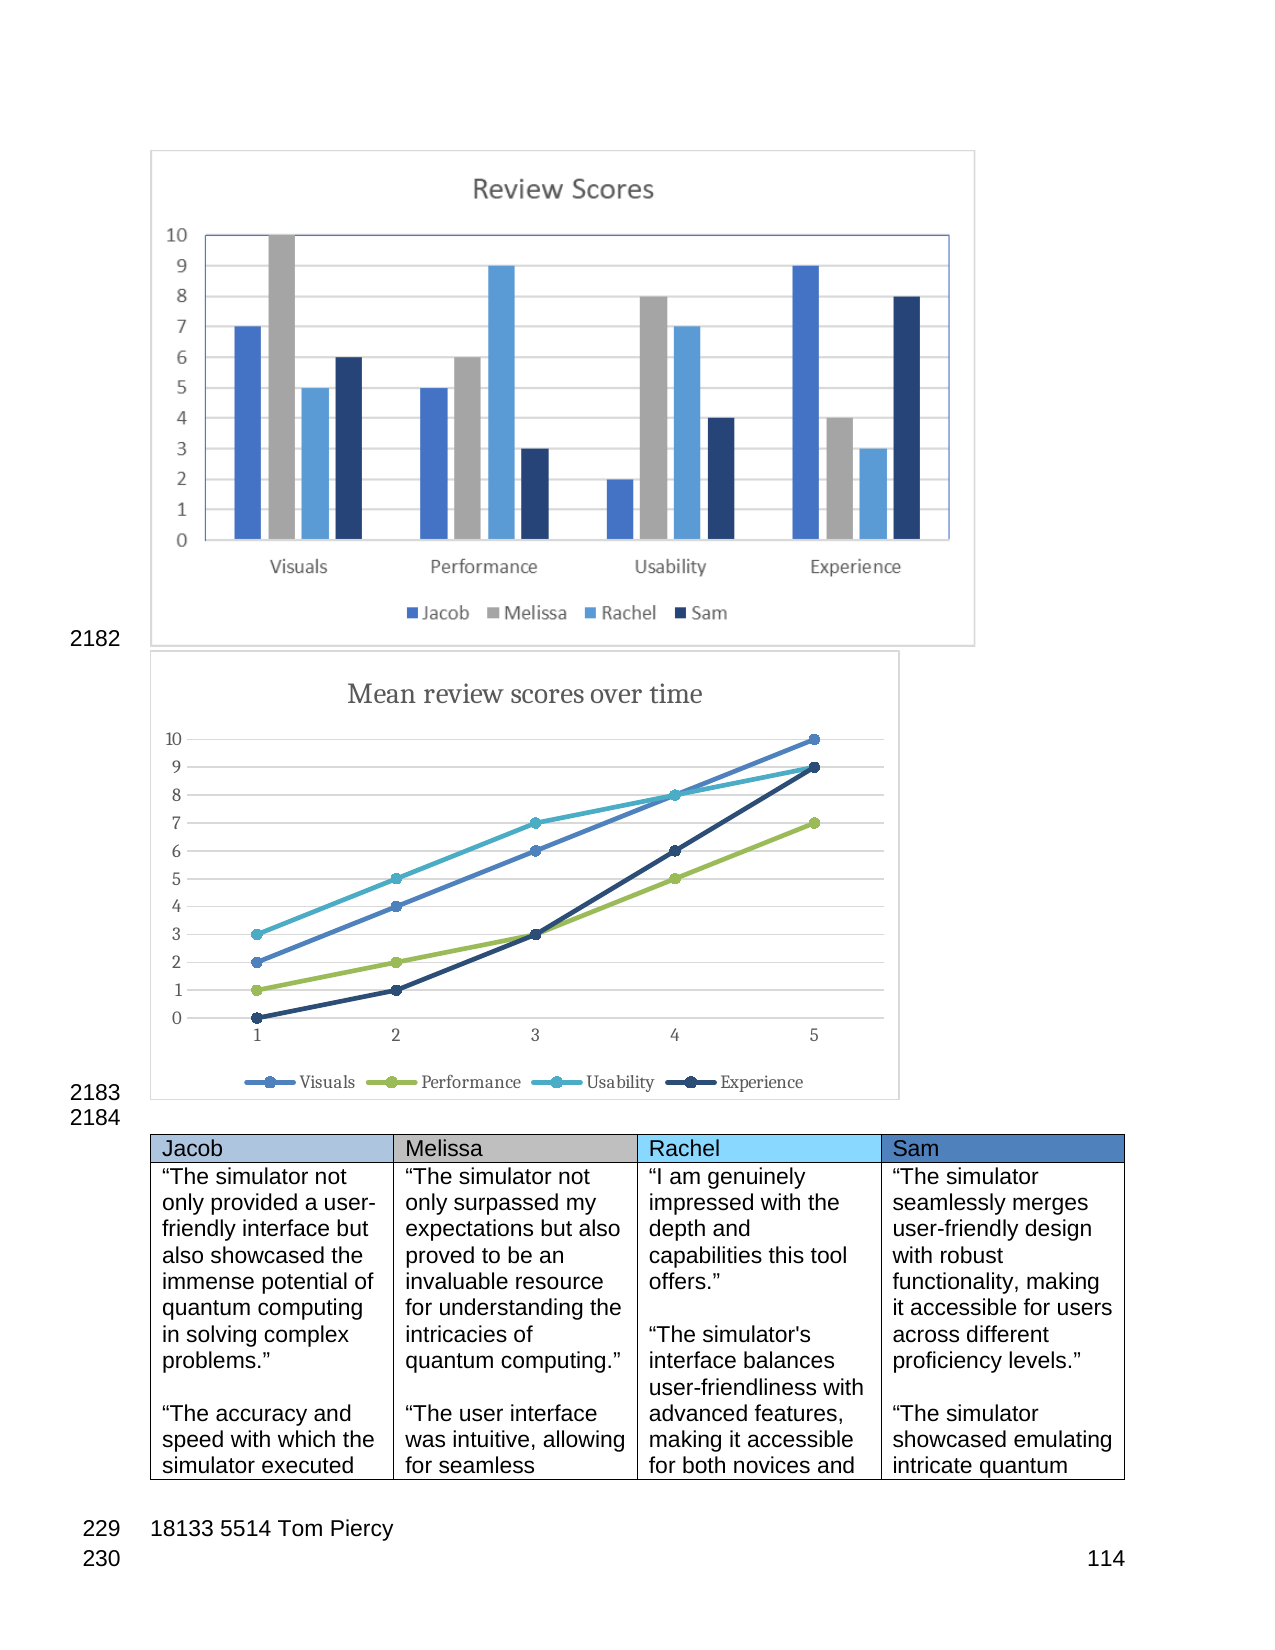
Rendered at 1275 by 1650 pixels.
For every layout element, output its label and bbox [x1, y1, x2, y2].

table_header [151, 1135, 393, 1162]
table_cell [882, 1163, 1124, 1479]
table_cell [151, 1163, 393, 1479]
picture [150, 150, 976, 647]
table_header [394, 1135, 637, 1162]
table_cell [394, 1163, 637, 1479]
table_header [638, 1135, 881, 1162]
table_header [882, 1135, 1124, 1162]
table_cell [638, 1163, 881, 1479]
